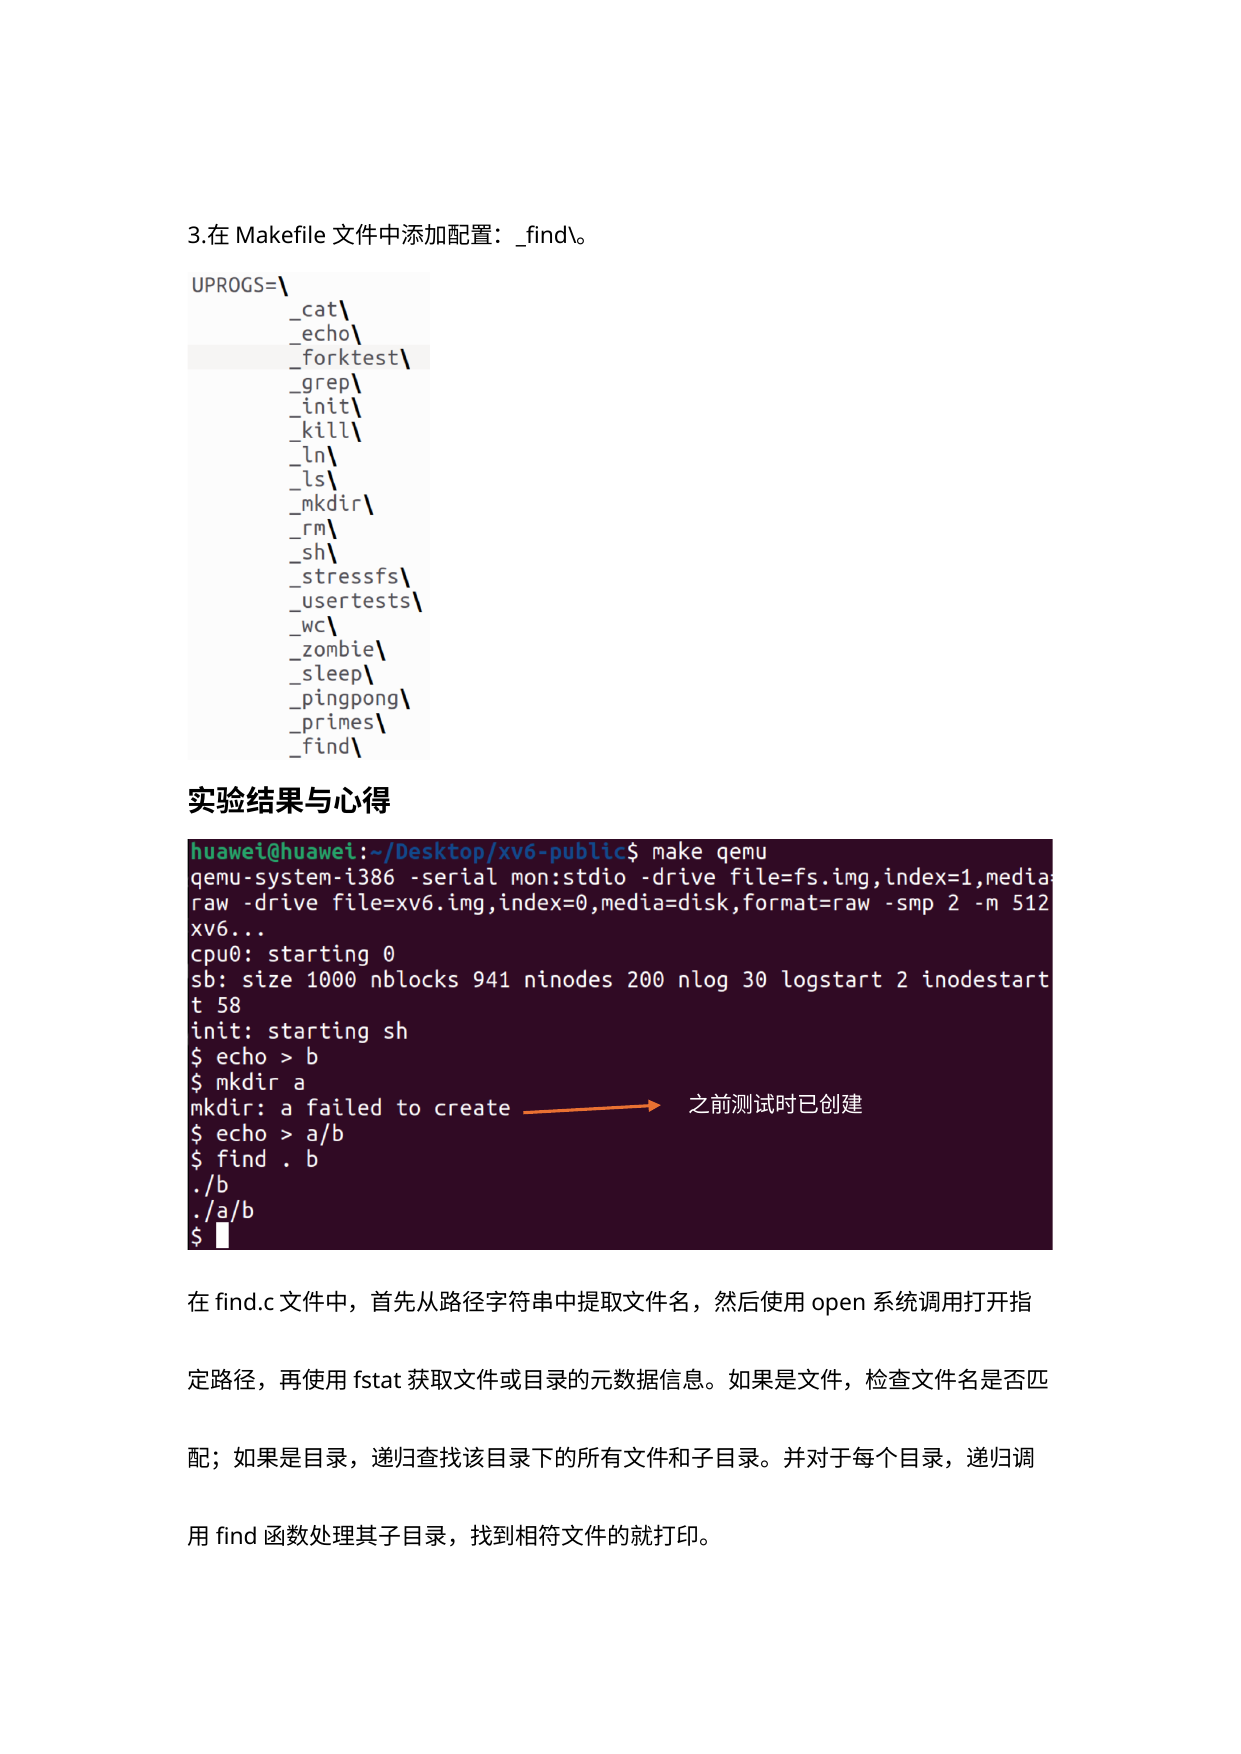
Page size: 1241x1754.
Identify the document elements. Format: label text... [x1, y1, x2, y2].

picture [187, 839, 1053, 1250]
text 在find.c文件中，首先从路径字符串中提取文件名，然后使用 open 系统调用打开指定路径，再使用 fstat 获取文件或目录的元数据信息。如果是文件，检查文件名是否匹配；如果是目录，递归查找该目录下的所有文件和子目录。并对于每个目录，递归调用 find 函数处理其子目录，找到相符文件的就打印。 [187, 1268, 1053, 1567]
text 实验结果与心得 [187, 766, 1053, 831]
picture [187, 272, 430, 760]
text 3.在 Makefile 文件中添加配置：_find\。 [187, 201, 1053, 266]
